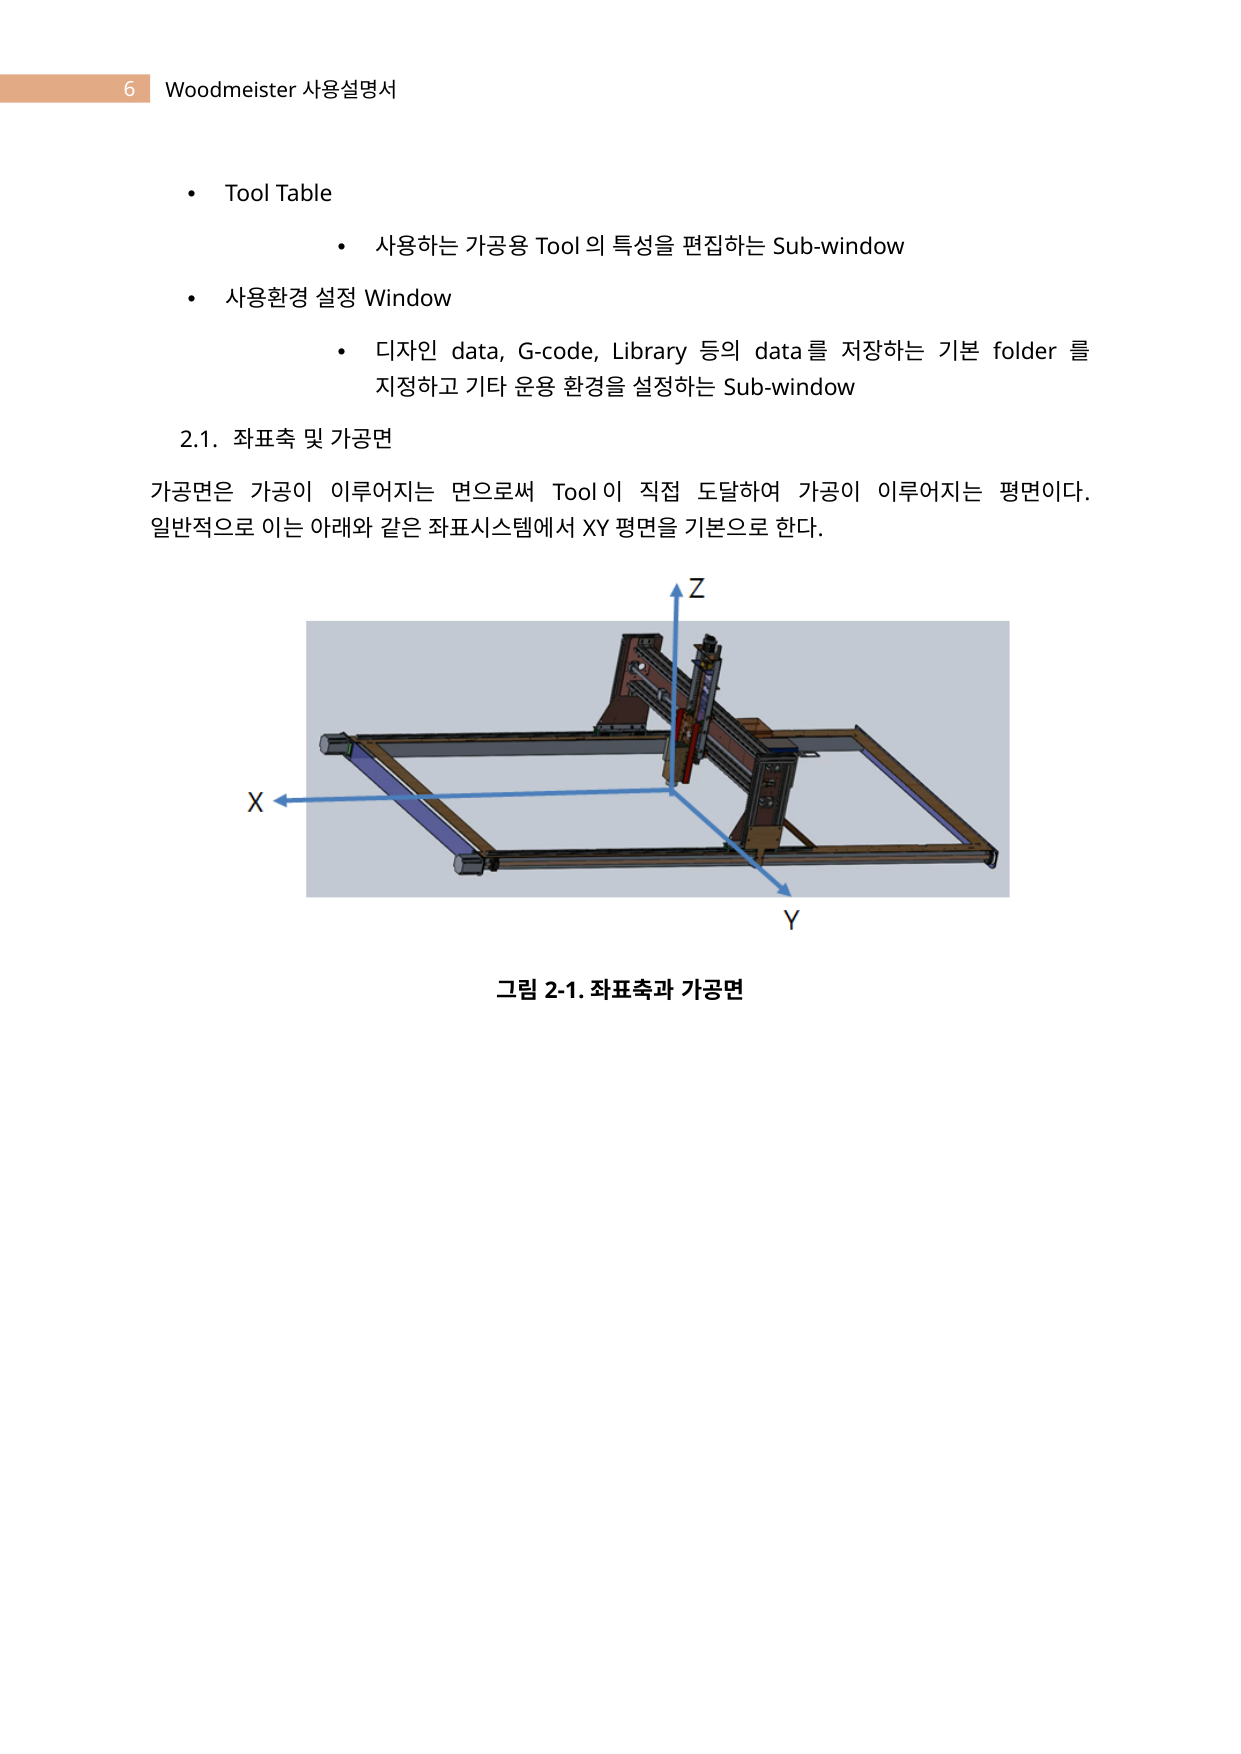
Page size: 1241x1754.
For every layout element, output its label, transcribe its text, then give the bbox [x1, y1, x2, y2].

text 그림 2-1. 좌표축과 가공면 [150, 971, 1090, 1005]
picture [230, 562, 1010, 953]
list 디자인 data, G-code, Library 등의 data를 저장하는 기본 folder 를 지정하고 기타 운용 환경을 설정하는 Sub-window [337, 333, 1090, 402]
list 사용환경 설정 Window [187, 280, 1090, 313]
text 가공면은 가공이 이루어지는 면으로써 Tool이 직접 도달하여 가공이 이루어지는 평면이다. 일반적으로 이는 아래와 같은 좌표시스템에서 XY 평면을 기본으로 한다. [150, 474, 1090, 543]
subtitle 좌표축 및 가공면 [179, 421, 1090, 455]
list 사용하는 가공용 Tool의 특성을 편집하는 Sub-window [337, 228, 1090, 261]
list Tool Table [187, 177, 1090, 208]
